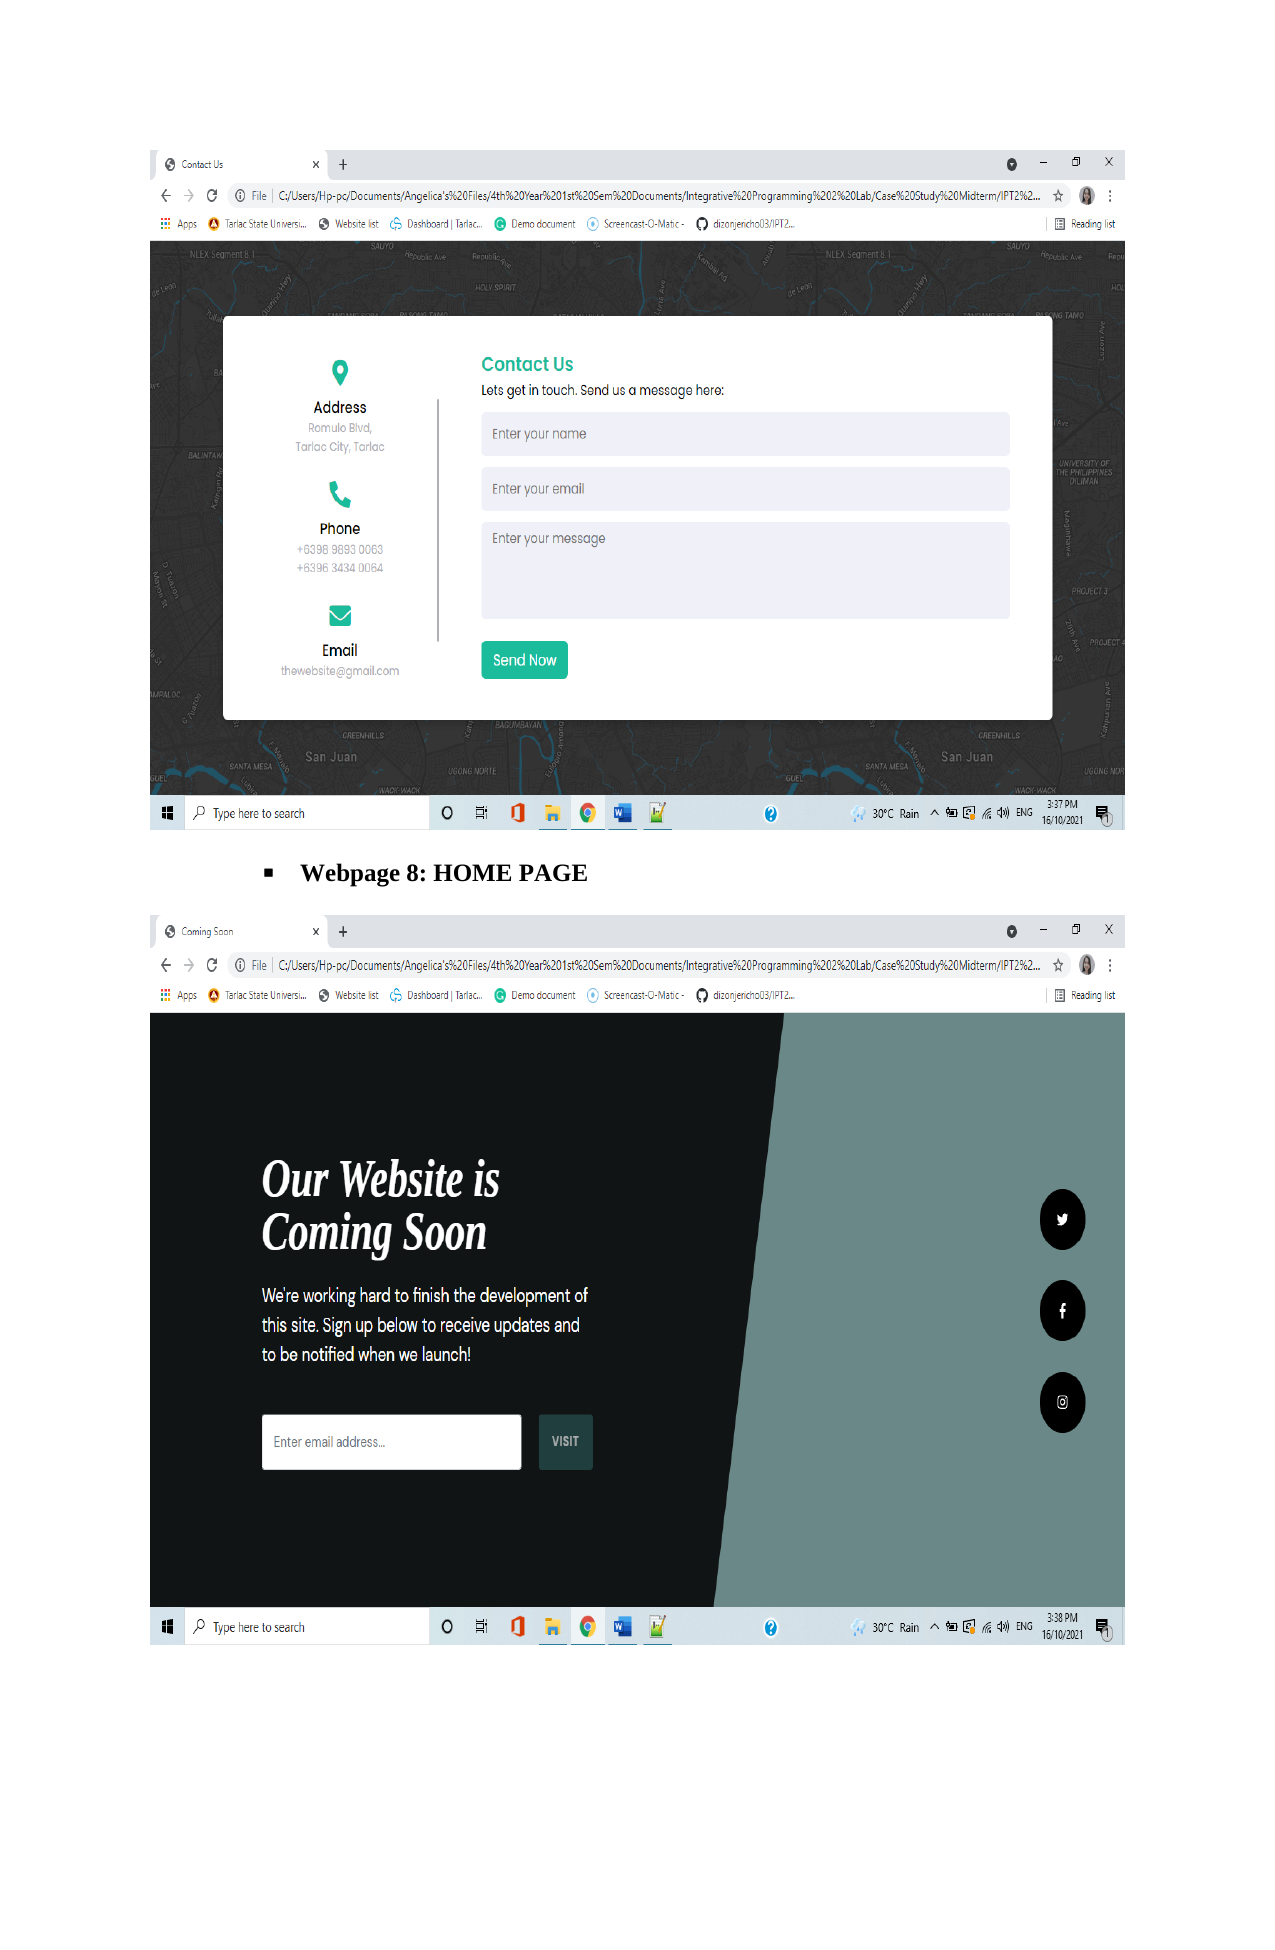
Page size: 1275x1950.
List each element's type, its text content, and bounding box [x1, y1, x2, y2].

list Webpage 8: HOME PAGE [262, 858, 1125, 887]
picture [150, 150, 1125, 830]
picture [150, 915, 1125, 1645]
